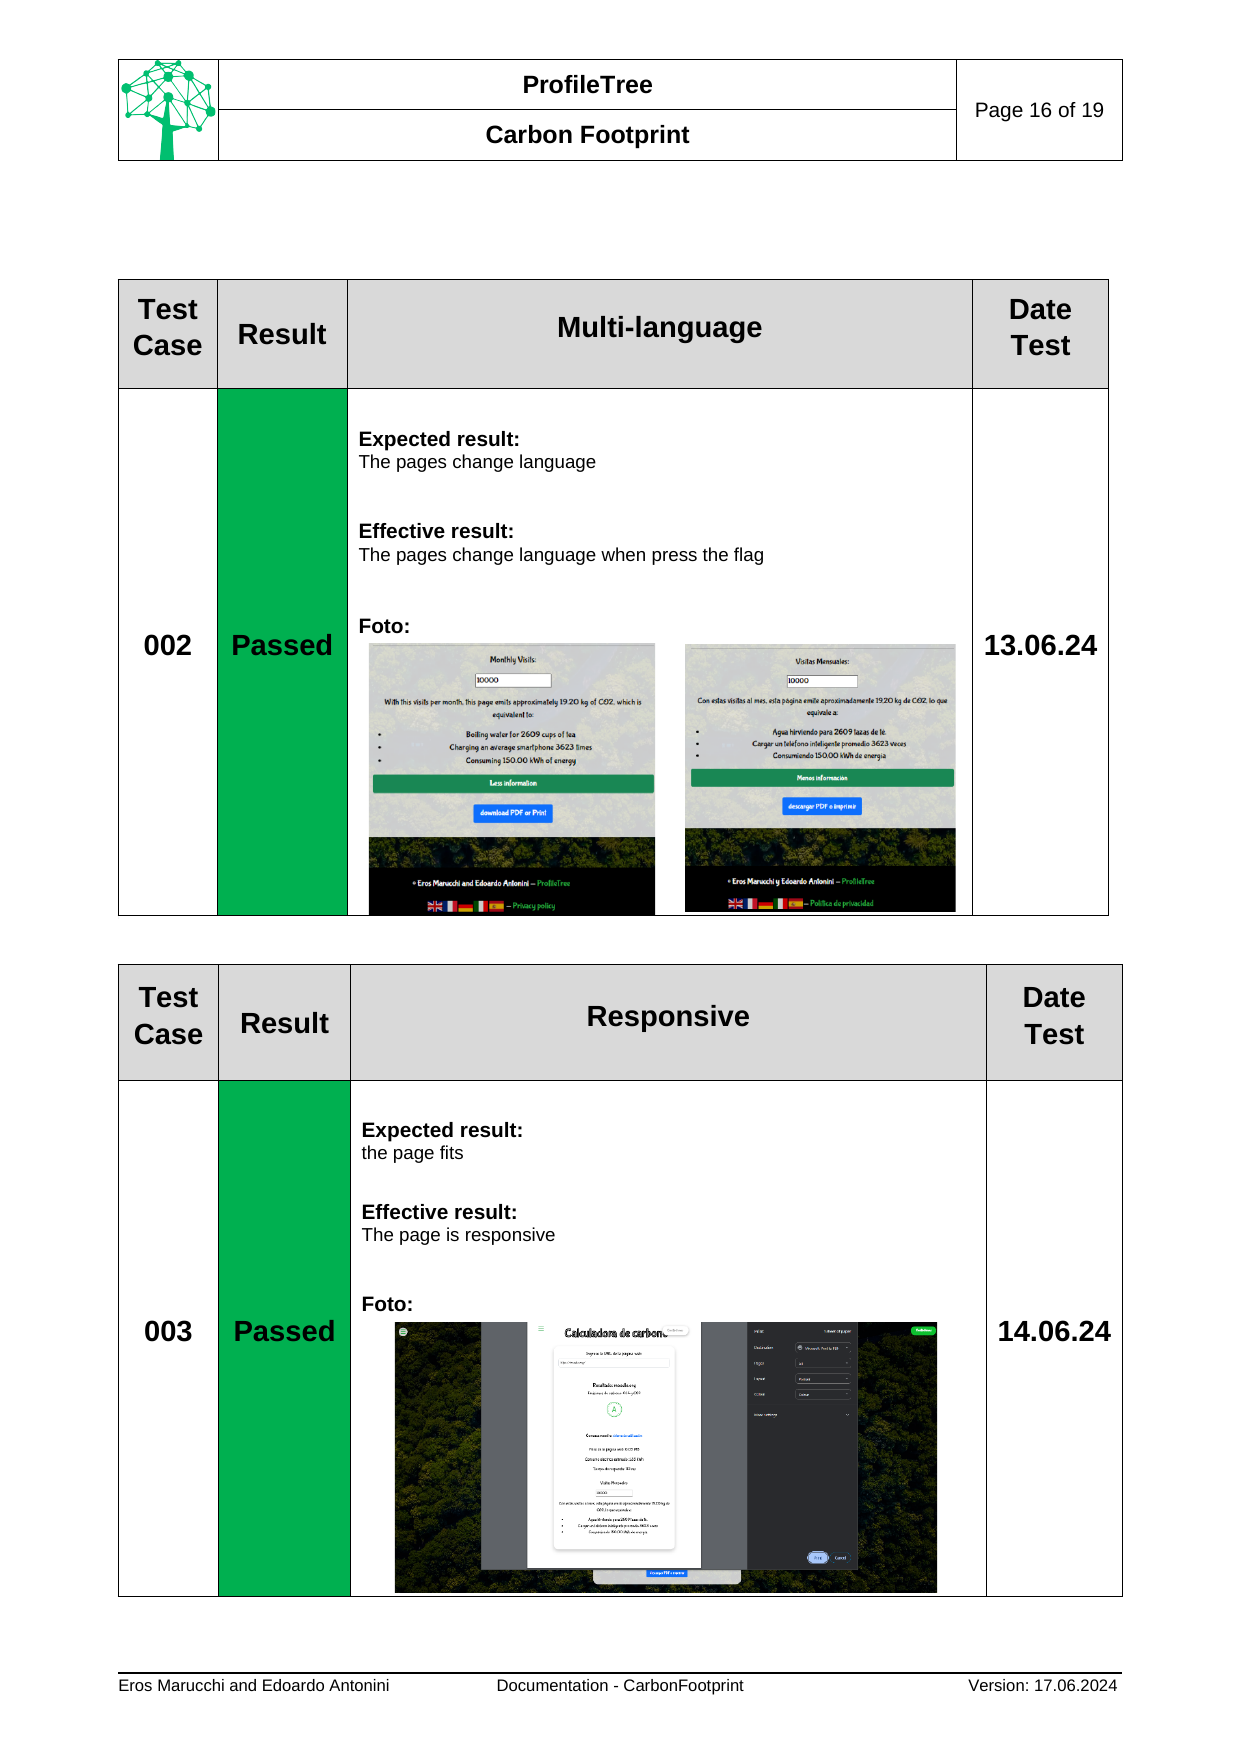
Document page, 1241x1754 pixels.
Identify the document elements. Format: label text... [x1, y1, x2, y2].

table_header Date Test [973, 280, 1108, 388]
table_cell 14.06.24 [987, 1081, 1122, 1596]
table_header Test Case [119, 965, 218, 1080]
table_header Result [218, 280, 347, 388]
table_cell 13.06.24 [973, 389, 1108, 915]
table_cell Expected result: The pages change language Effective result: The pages change language when press the flag Foto: [348, 389, 972, 915]
picture [683, 644, 956, 911]
table_header Test Case [119, 280, 217, 388]
table_header Date Test [987, 965, 1122, 1080]
table_cell 003 [119, 1081, 218, 1596]
table_cell 002 [119, 389, 217, 915]
table_header Multi-language [348, 280, 972, 388]
table_cell Passed [218, 389, 347, 915]
table_cell Expected result: the page fits Effective result: The page is responsive Foto: [351, 1081, 986, 1596]
table_cell Passed [219, 1081, 350, 1596]
picture [367, 643, 655, 913]
picture [121, 60, 216, 160]
picture [393, 1322, 938, 1592]
table_header Responsive [351, 965, 986, 1080]
table_header Result [219, 965, 350, 1080]
